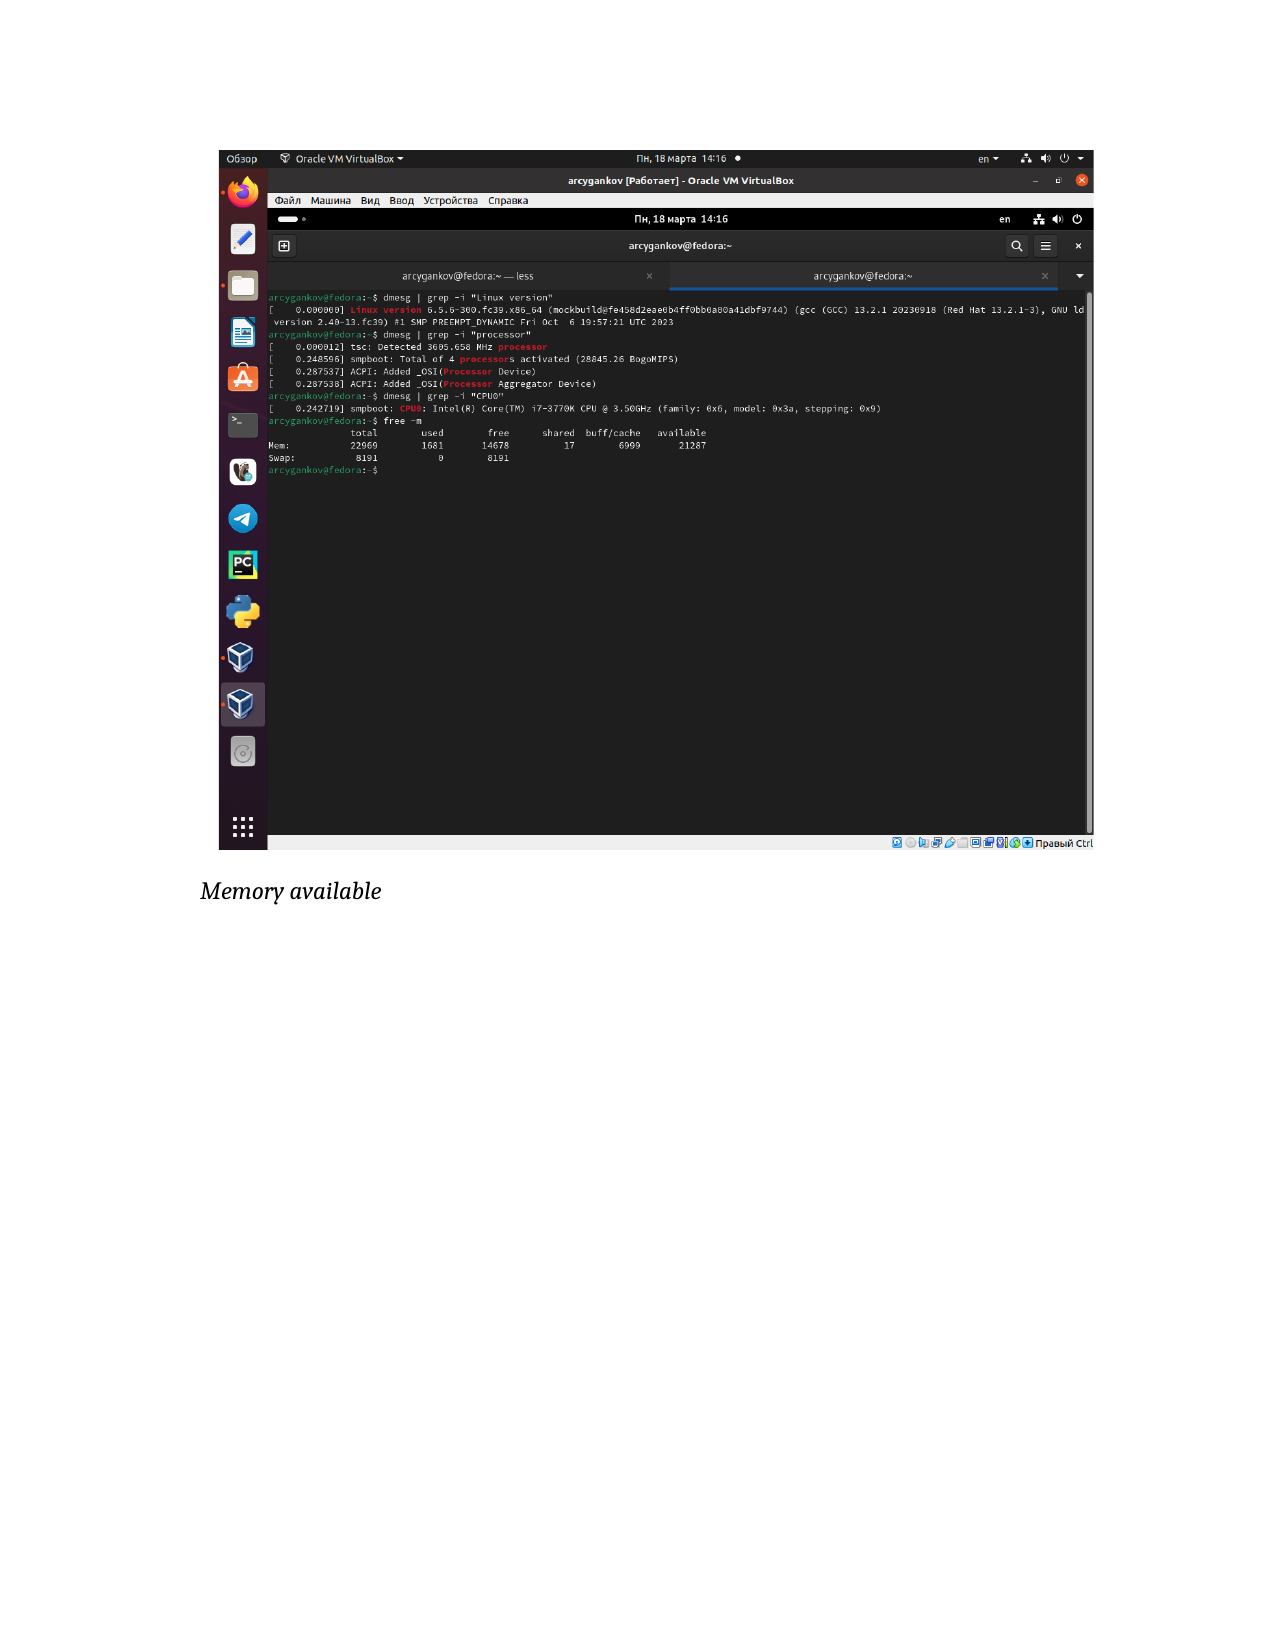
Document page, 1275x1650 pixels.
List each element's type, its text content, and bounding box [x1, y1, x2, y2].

picture [218, 150, 1094, 850]
list Memory available [150, 877, 1125, 906]
